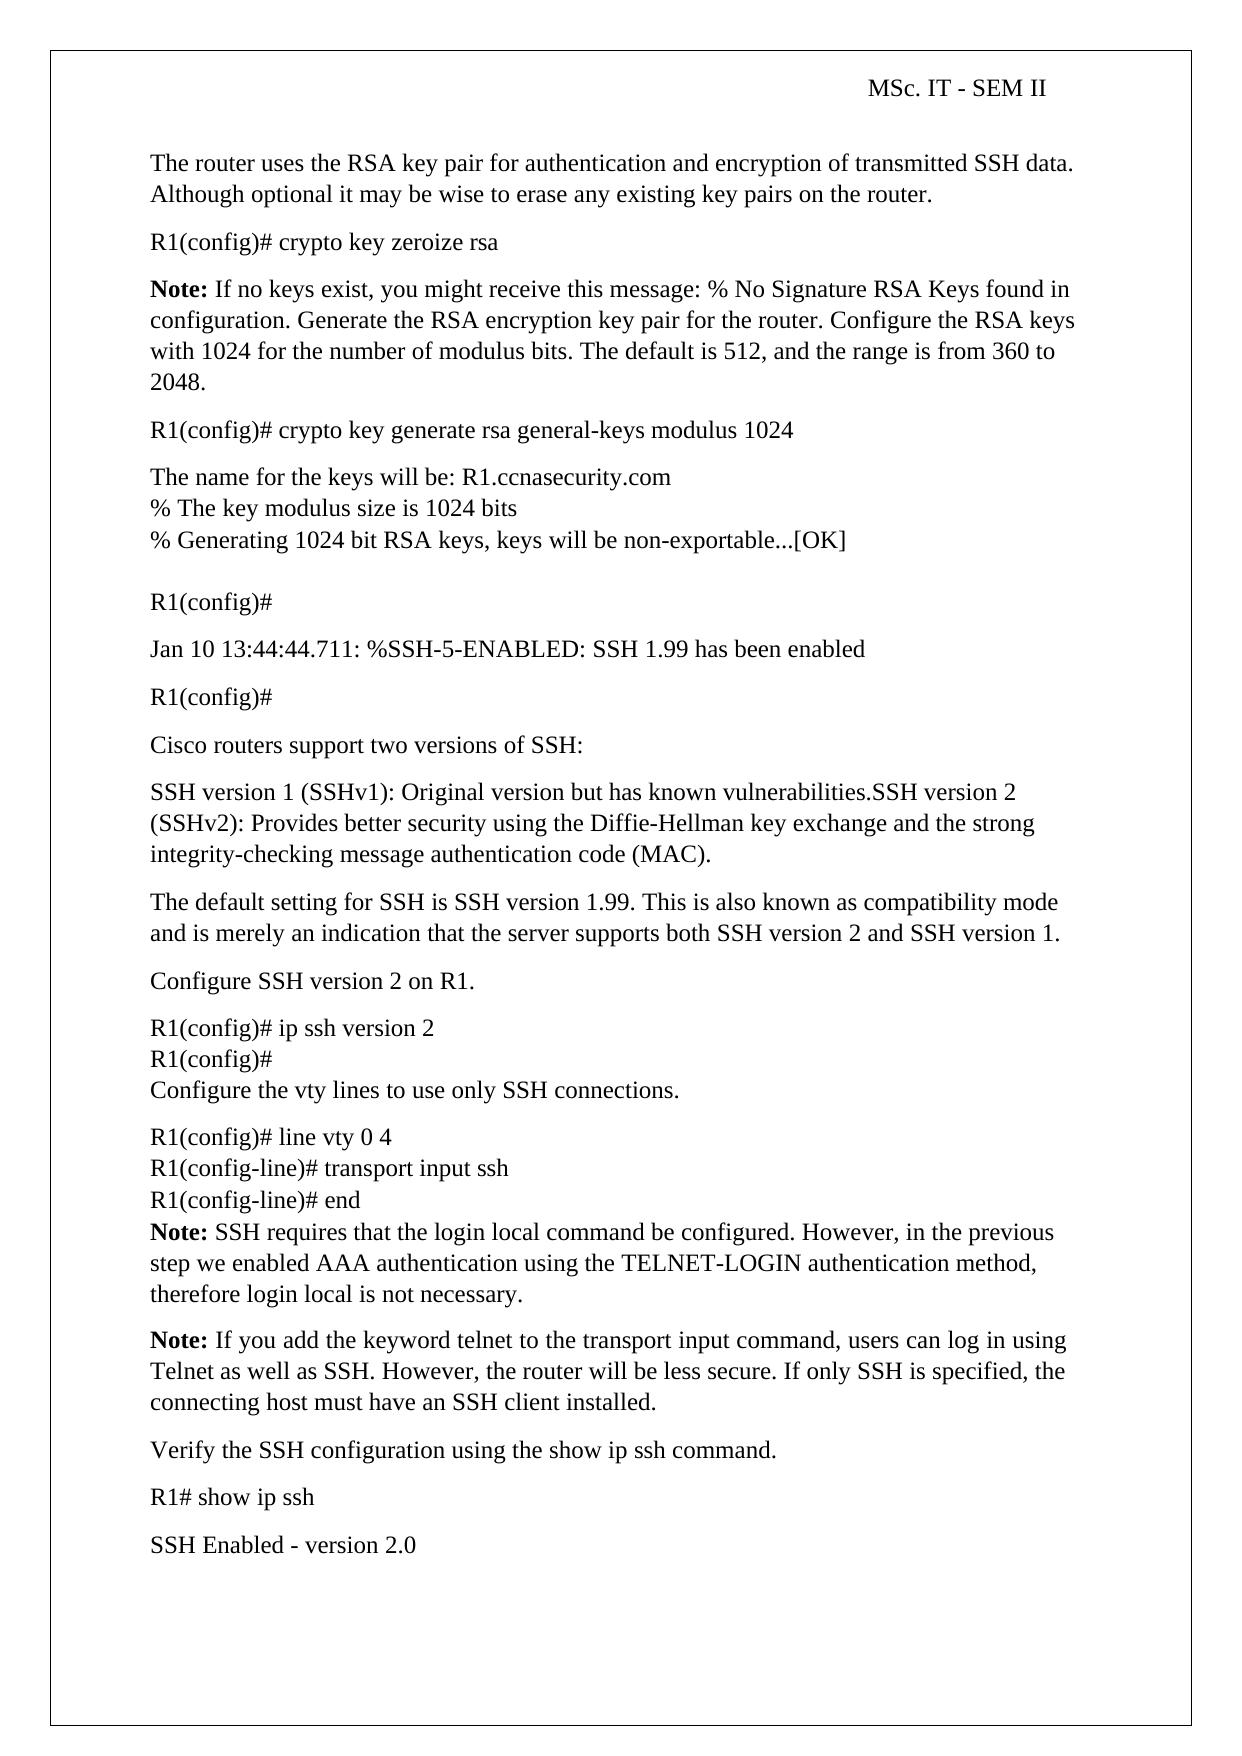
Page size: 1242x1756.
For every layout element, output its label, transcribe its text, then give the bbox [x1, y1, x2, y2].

text % Generating 1024 bit RSA keys, keys will be non-exportable...[OK] [150, 525, 1175, 553]
text Note: If no keys exist, you might receive this message: % No Signature RSA Keys found in configuration. Generate the RSA encryption key pair for the router. Configure the RSA keys with 1024 for the number of modulus bits. The default is 512, and the range is from 360 to 2048. [150, 274, 1078, 396]
text R1(config-line)# transport input ssh R1(config-line)# end [150, 1153, 510, 1214]
text Note: SSH requires that the login local command be configured. However, in the previous step we enabled AAA authentication using the TELNET-LOGIN authentication method, therefore login local is not necessary. [150, 1217, 1057, 1307]
text Configure the vty lines to use only SSH connections. [150, 1076, 1175, 1104]
text The router uses the RSA key pair for authentication and encryption of transmitted SSH data. Although optional it may be wise to erase any existing key pairs on the router. [150, 148, 1076, 208]
text Jan 10 13:44:44.711: %SSH-5-ENABLED: SSH 1.99 has been enabled [150, 634, 1175, 663]
text Cisco routers support two versions of SSH: [150, 730, 1175, 758]
text R1(config)# ip ssh version 2 R1(config)# [150, 1013, 437, 1073]
text R1(config)# crypto key generate rsa general-keys modulus 1024 The name for the keys will be: R1.ccnasecurity.com [150, 400, 796, 495]
text R1(config)# line vty 0 4 [150, 1122, 1175, 1151]
text % The key modulus size is 1024 bits [150, 495, 1175, 522]
text R1(config)# crypto key zeroize rsa [150, 227, 1175, 255]
text R1(config)# [150, 587, 1175, 616]
text SSH version 1 (SSHv1): Original version but has known vulnerabilities.SSH version 2 (SSHv2): Provides better security using the Diffie-Hellman key exchange and the strong integrity-checking message authentication code (MAC). [150, 777, 1036, 868]
text The default setting for SSH is SSH version 1.99. This is also known as compatibility mode and is merely an indication that the server supports both SSH version 2 and SSH version 1. [150, 887, 1061, 947]
text Configure SSH version 2 on R1. [150, 966, 1175, 995]
text SSH Enabled - version 2.0 [150, 1530, 1175, 1559]
text R1(config)# [150, 682, 1175, 711]
text Verify the SSH configuration using the show ip ssh command. R1# show ip ssh [150, 1435, 778, 1511]
text Note: If you add the keyword telnet to the transport input command, users can log in using Telnet as well as SSH. However, the router will be less secure. If only SSH is specified, the connecting host must have an SSH client installed. [150, 1325, 1067, 1416]
